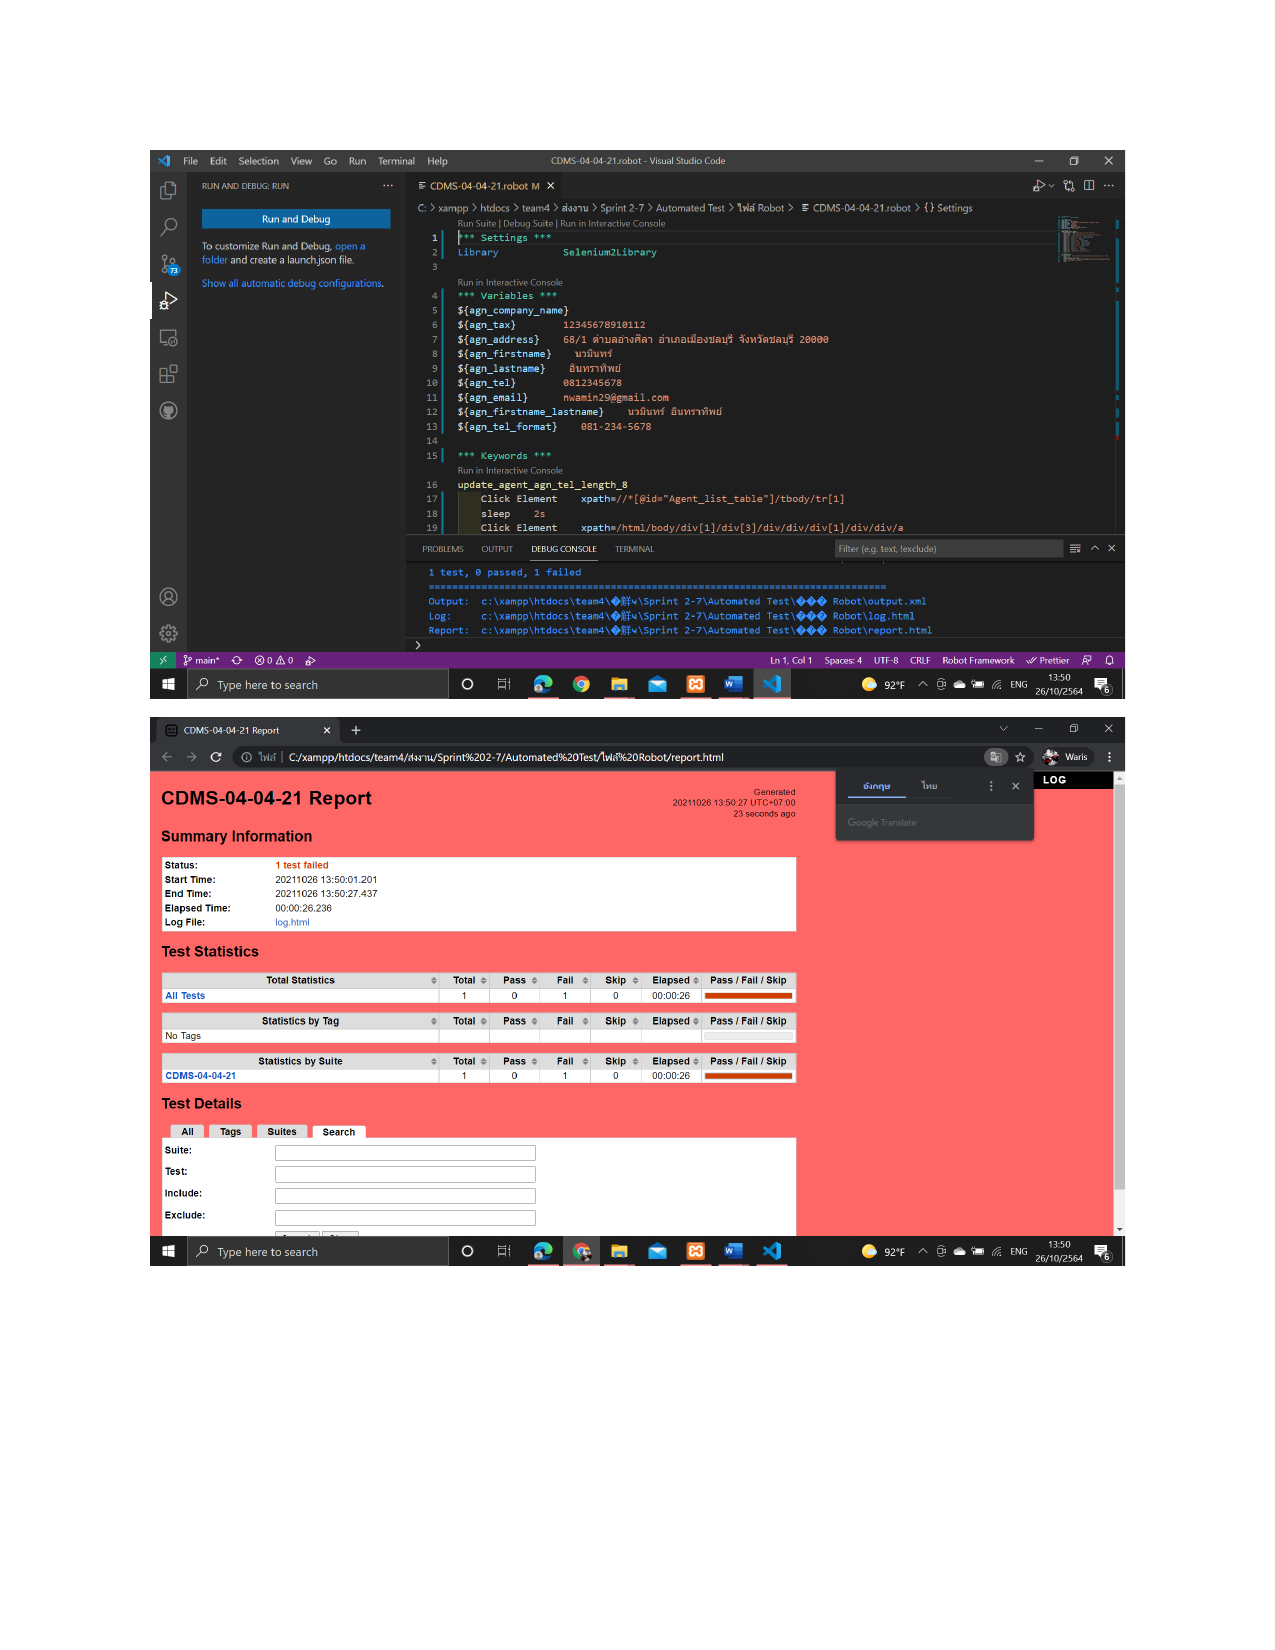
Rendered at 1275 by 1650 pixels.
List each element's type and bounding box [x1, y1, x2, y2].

picture [150, 150, 1125, 699]
picture [150, 717, 1125, 1266]
